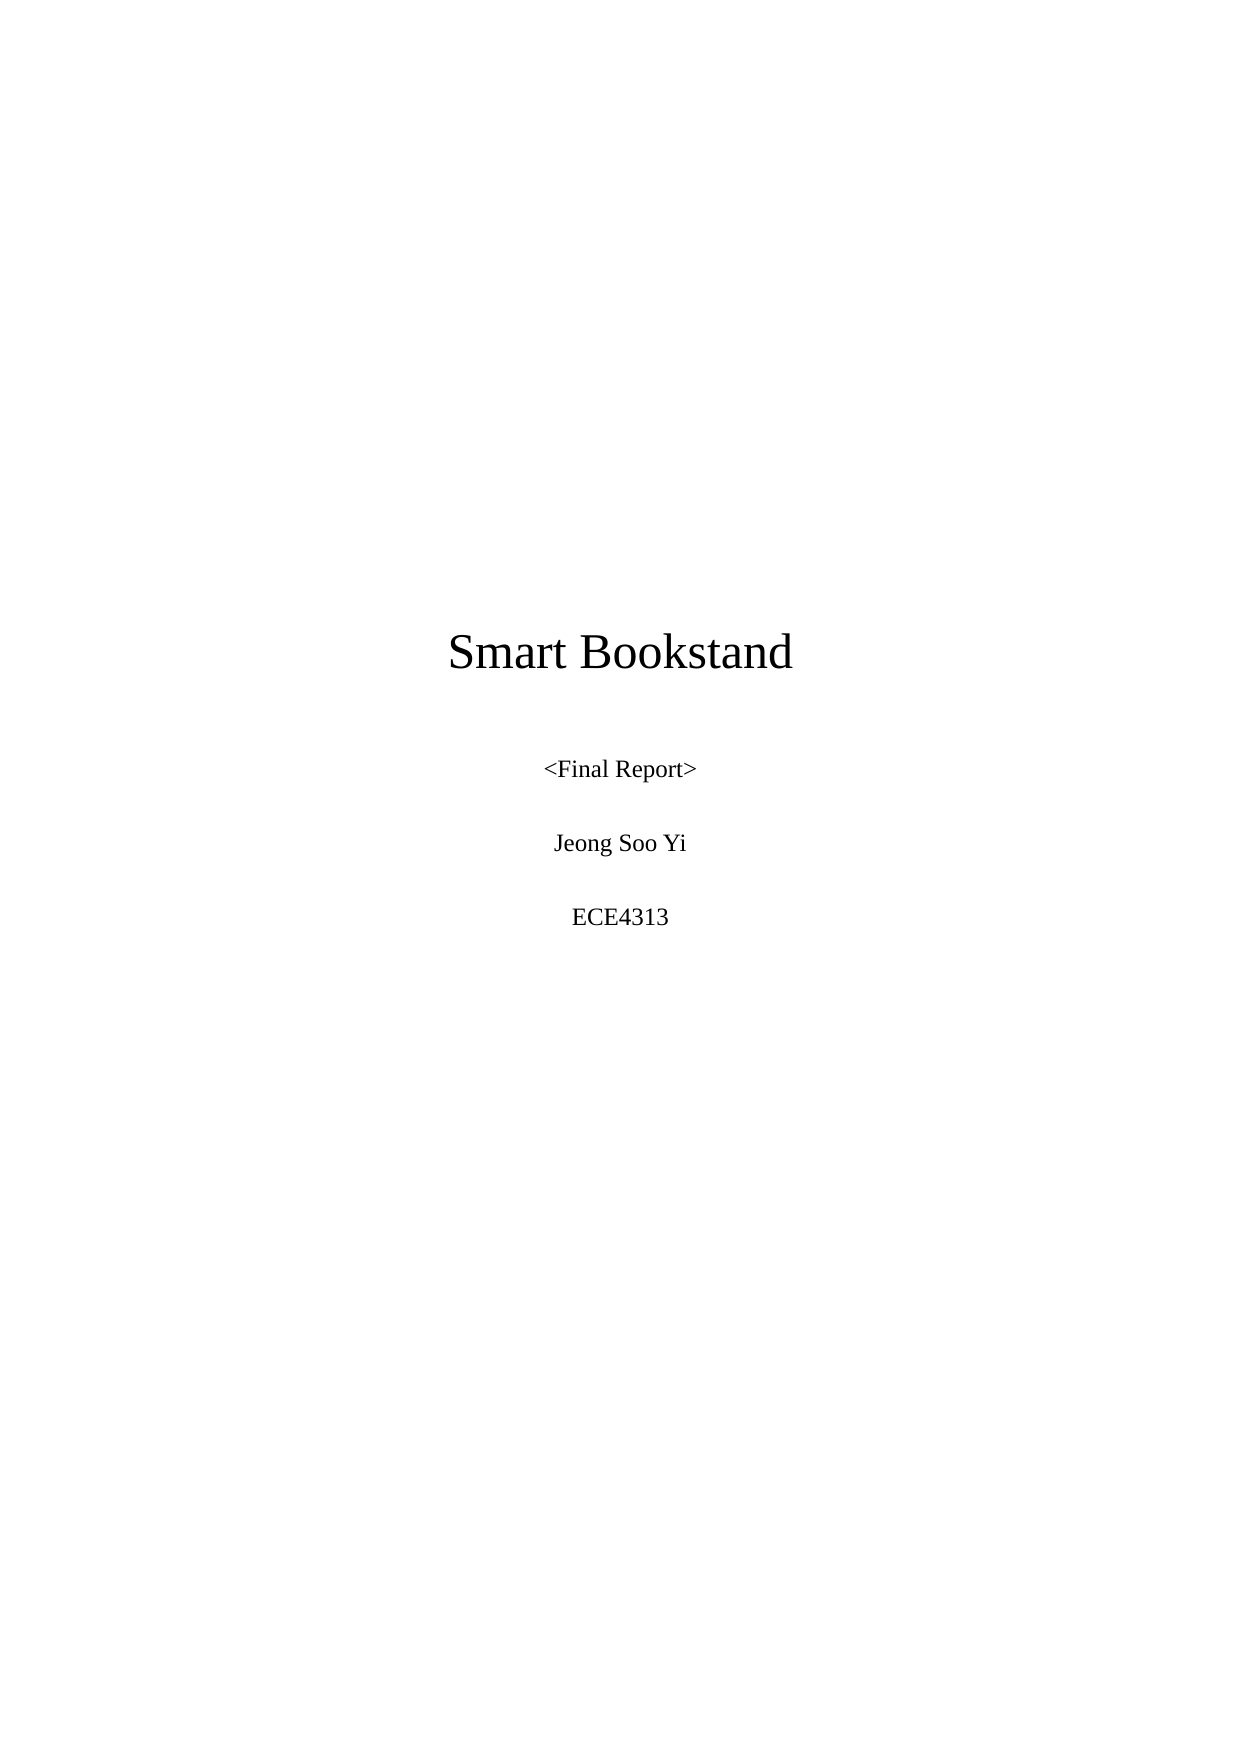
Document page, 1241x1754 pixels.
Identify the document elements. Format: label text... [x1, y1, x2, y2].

text <Final Report> [150, 754, 1090, 783]
text ECE4313 [150, 902, 1090, 931]
text Jeong Soo Yi [150, 828, 1090, 857]
text Smart Bookstand [150, 622, 1090, 680]
